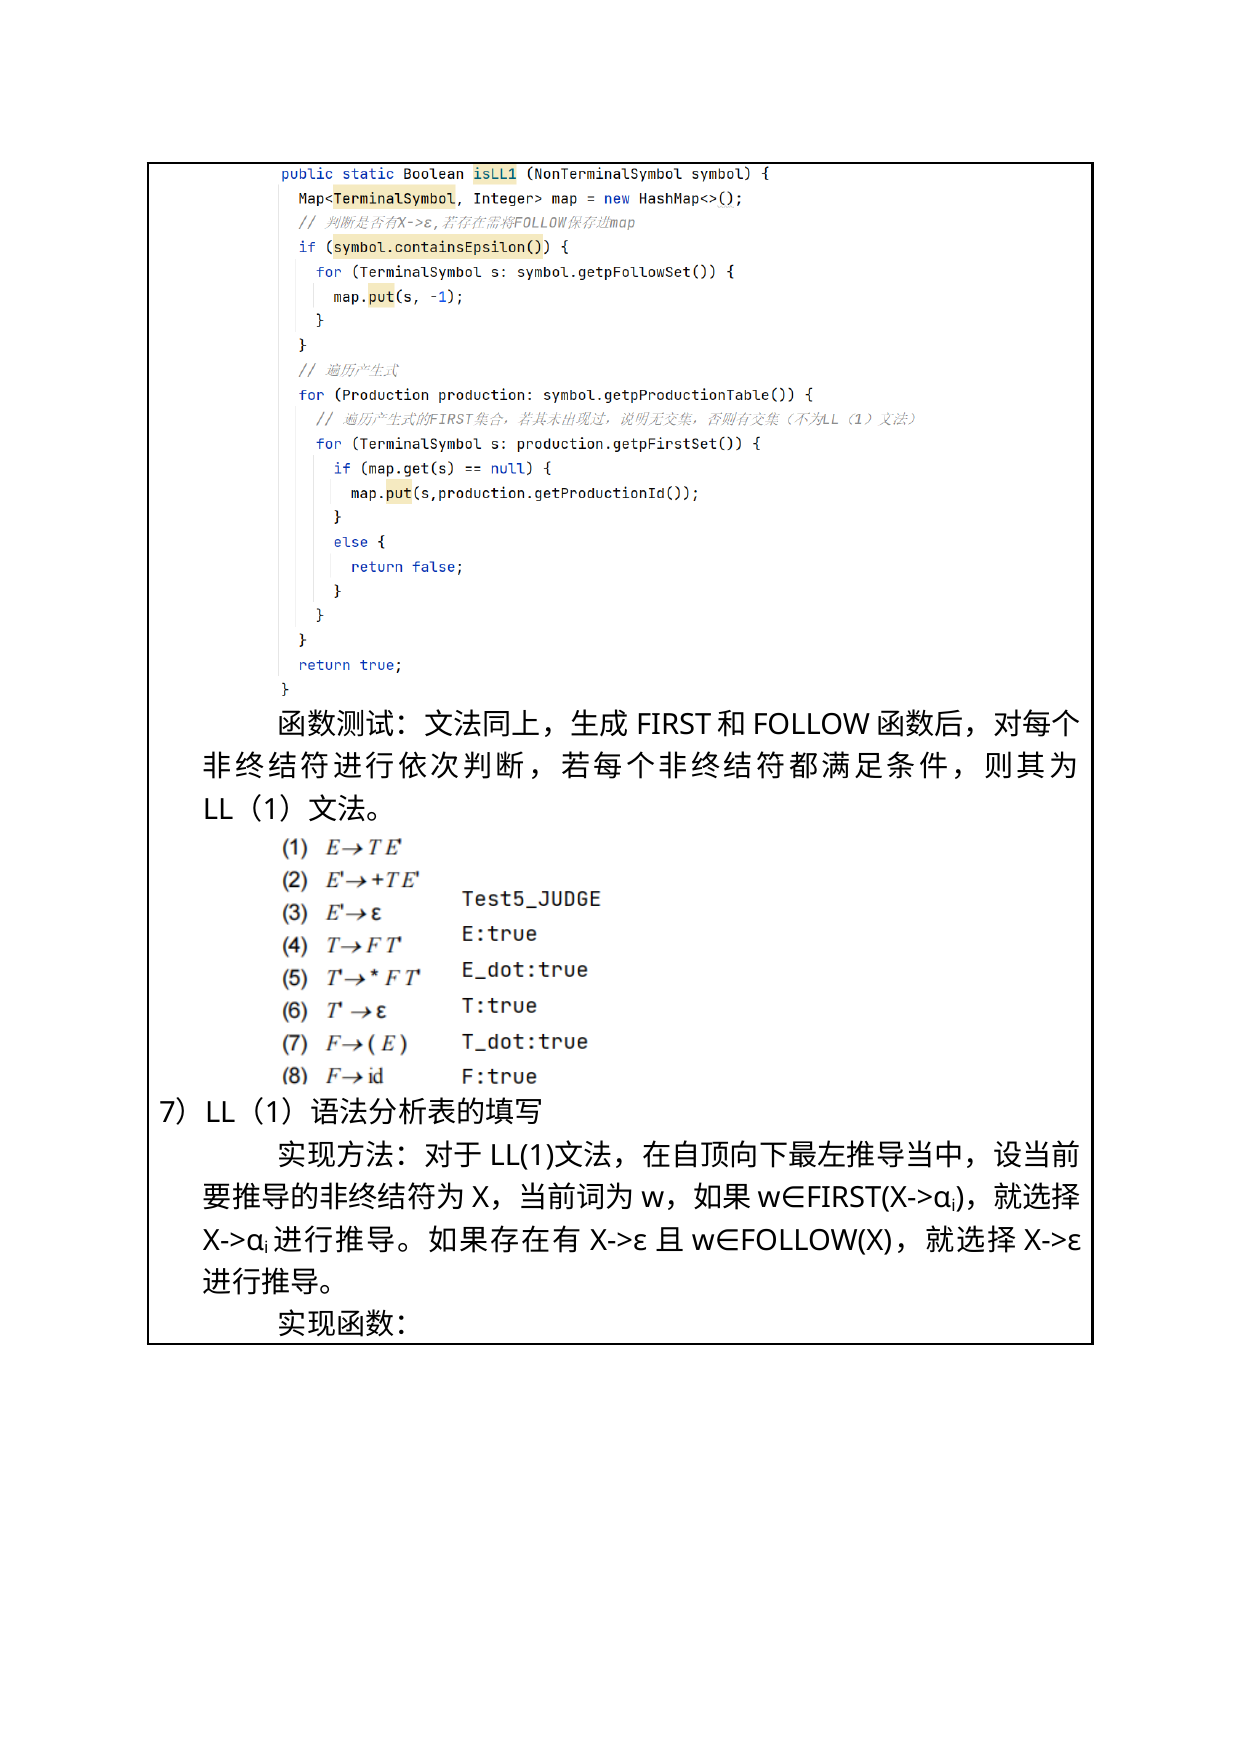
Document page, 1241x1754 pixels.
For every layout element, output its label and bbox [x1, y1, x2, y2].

table_cell [149, 164, 1091, 1343]
picture [277, 827, 610, 1089]
picture [277, 164, 919, 701]
